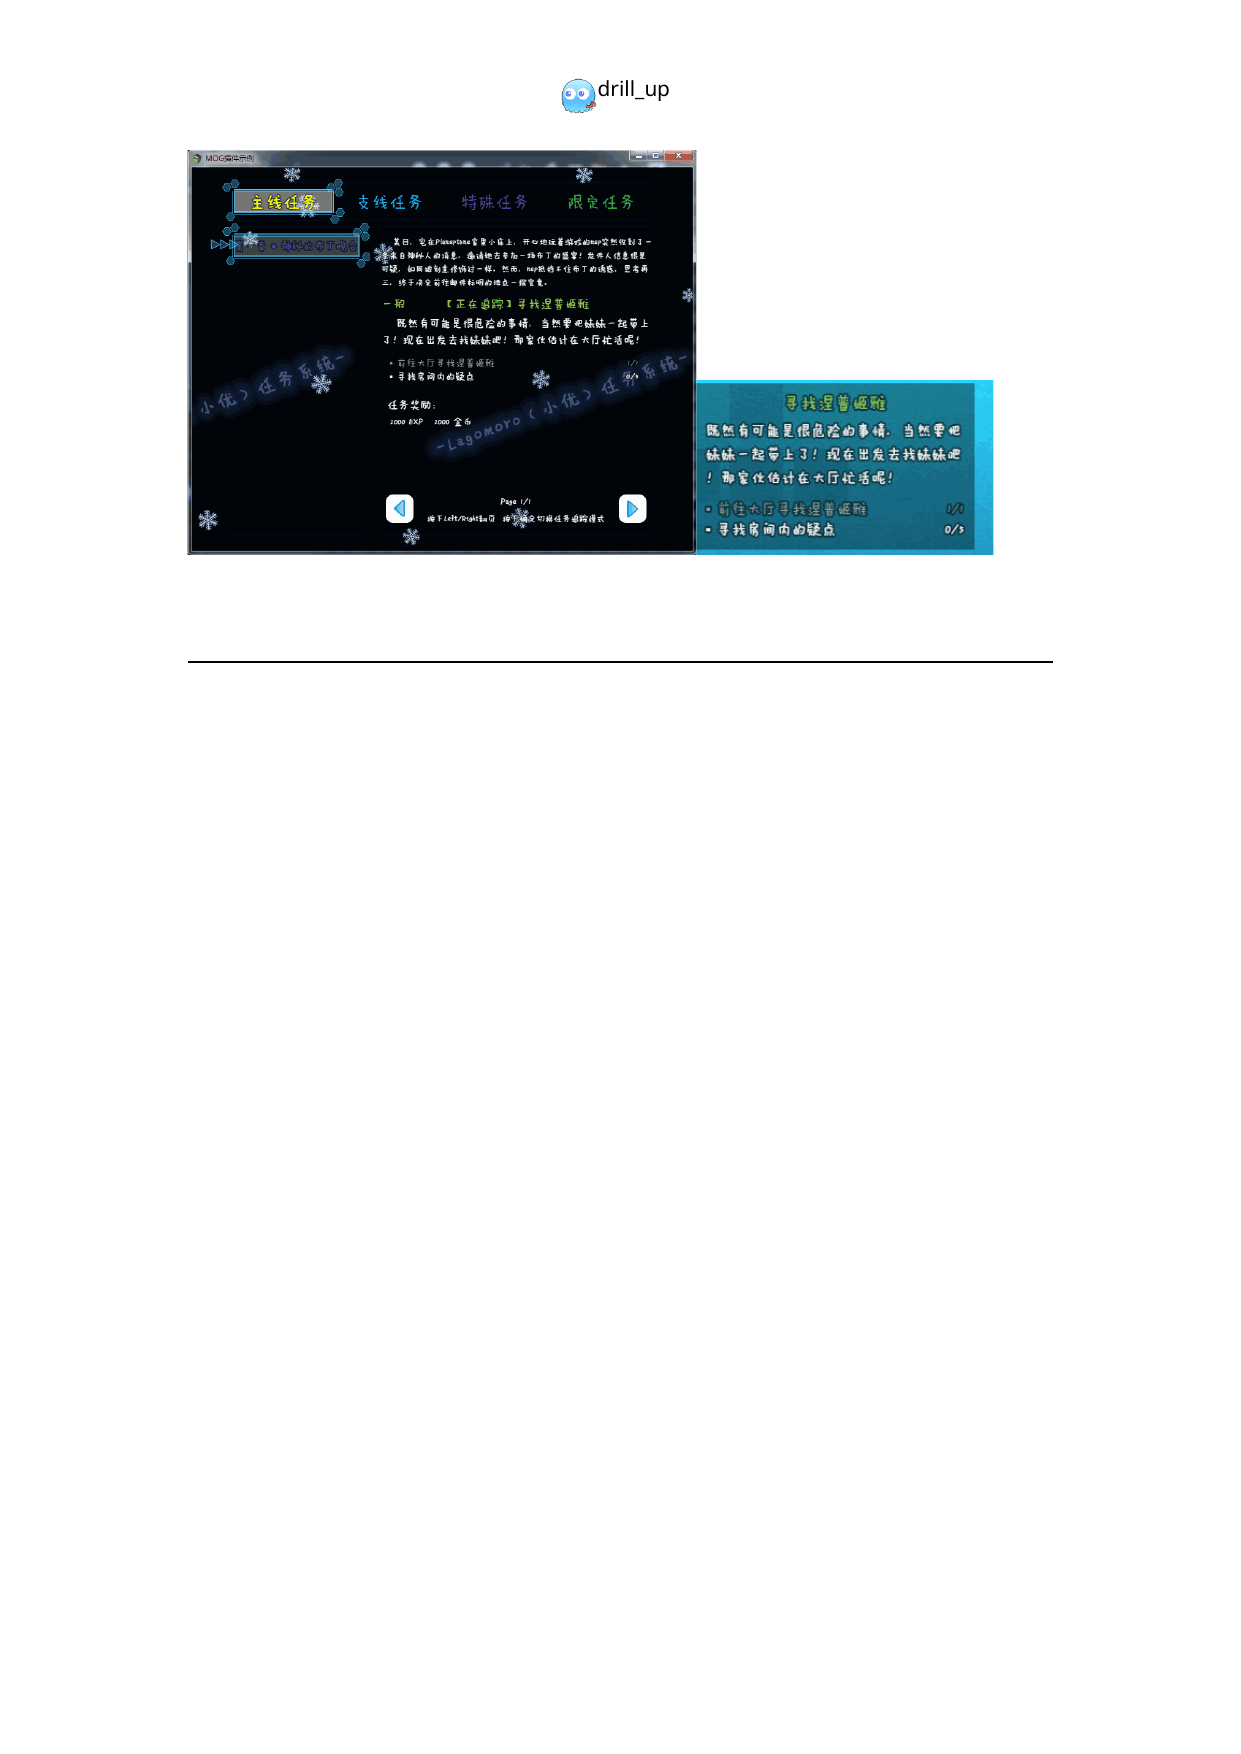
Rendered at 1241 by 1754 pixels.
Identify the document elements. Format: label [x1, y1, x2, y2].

picture [556, 73, 597, 115]
picture [187, 150, 994, 555]
